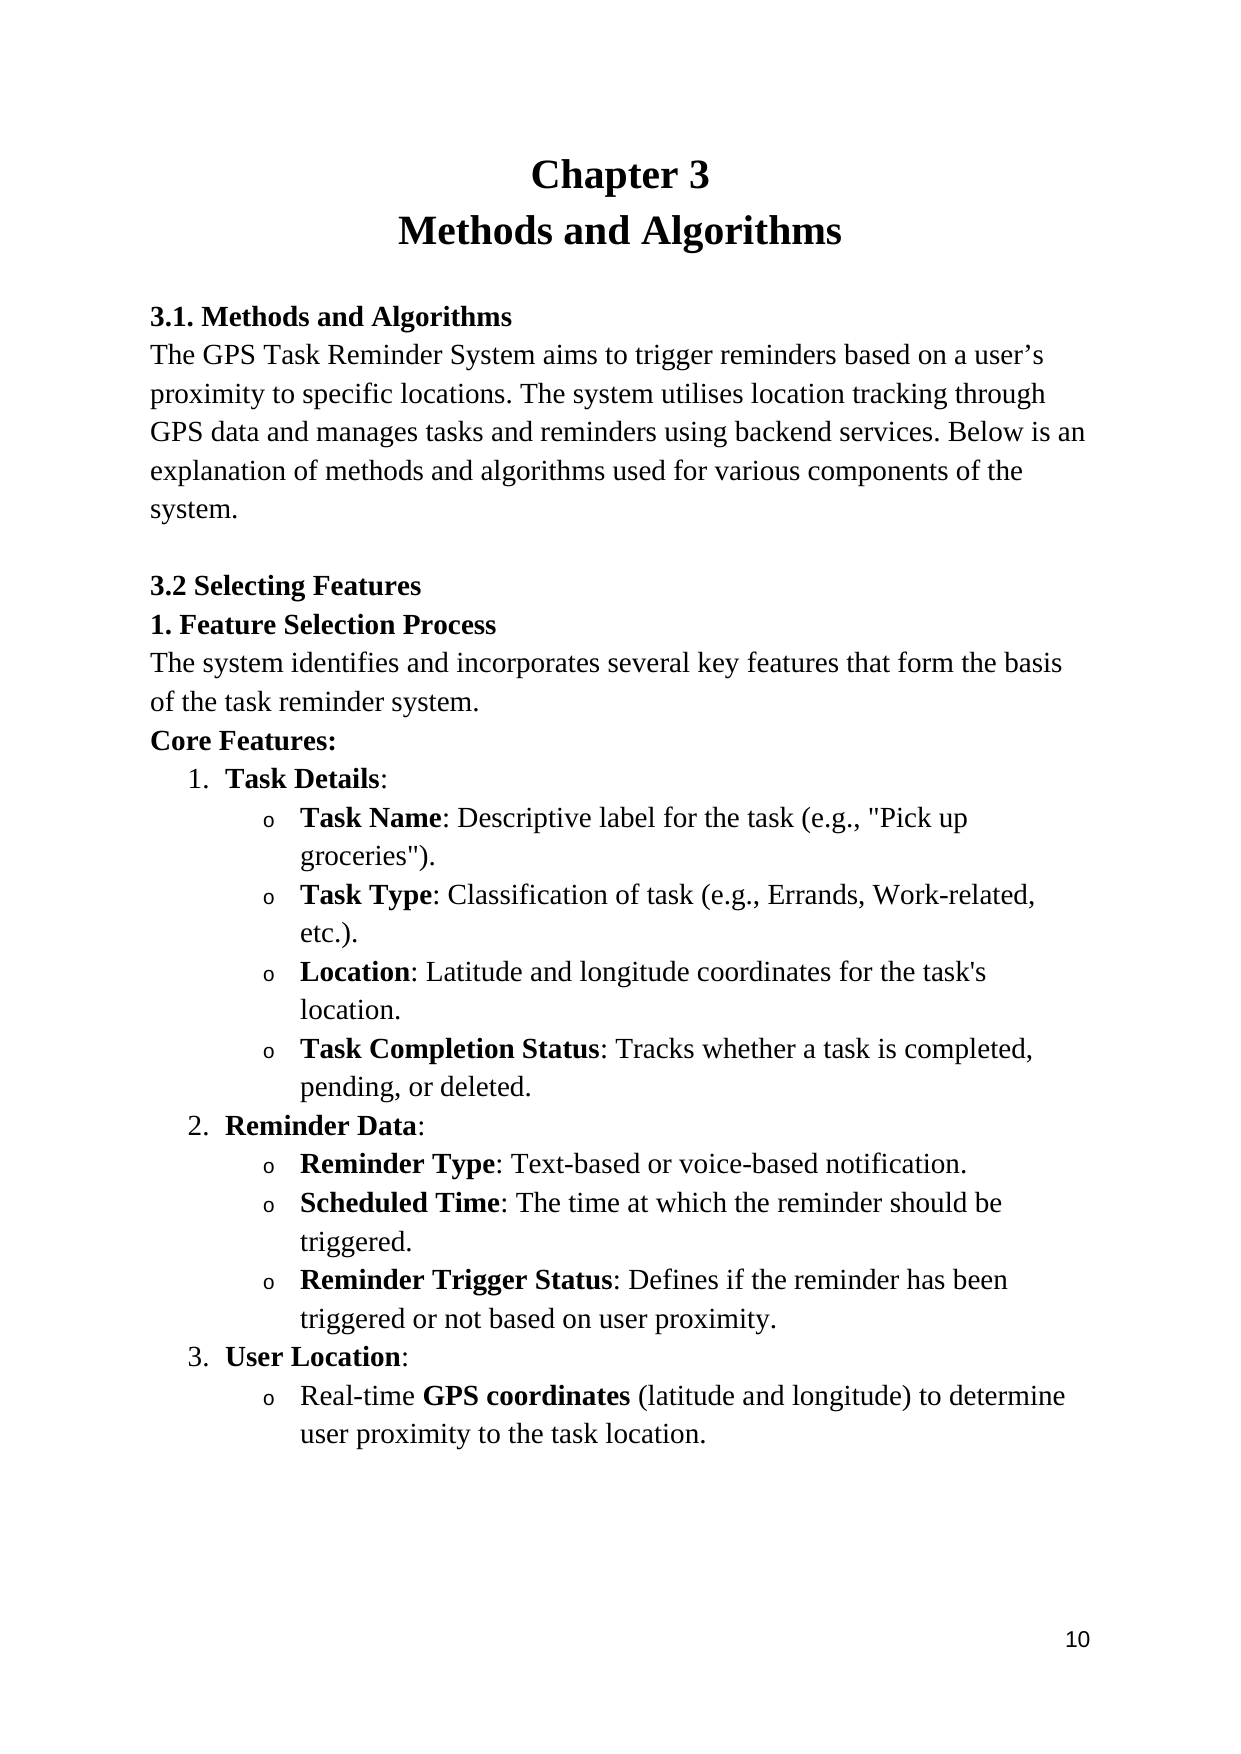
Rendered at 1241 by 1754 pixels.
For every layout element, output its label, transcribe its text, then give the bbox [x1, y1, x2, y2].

list Task Completion Status: Tracks whether a task is completed, pending, or deleted. [262, 1031, 1090, 1103]
text 3.2 Selecting Features [150, 568, 1090, 602]
text Chapter 3 [150, 150, 1090, 198]
list Task Name: Descriptive label for the task (e.g., "Pick up groceries"). [262, 800, 1090, 872]
text 3.1. Methods and Algorithms [150, 299, 1090, 332]
list Task Type: Classification of task (e.g., Errands, Work-related, etc.). [262, 877, 1090, 949]
list Task Details: [187, 761, 1090, 795]
text The system identifies and incorporates several key features that form the basis of the task reminder system. [150, 646, 1090, 718]
text Methods and Algorithms [150, 205, 1090, 253]
list Scheduled Time: The time at which the reminder should be triggered. [262, 1185, 1090, 1257]
list Reminder Trigger Status: Defines if the reminder has been triggered or not based on user proximity. [262, 1262, 1090, 1334]
text The GPS Task Reminder System aims to trigger reminders based on a user’s proximity to specific locations. The system utilises location tracking through GPS data and manages tasks and reminders using backend services. Below is an explanation of methods and algorithms used for various components of the system. [150, 337, 1090, 525]
text 1. Feature Selection Process [150, 607, 1090, 641]
list User Location: [187, 1339, 1090, 1373]
list Real-time GPS coordinates (latitude and longitude) to determine user proximity to the task location. [262, 1378, 1090, 1450]
list Reminder Type: Text-based or voice-based notification. [262, 1147, 1090, 1180]
list Location: Latitude and longitude coordinates for the task's location. [262, 954, 1090, 1026]
list Reminder Data: [187, 1108, 1090, 1142]
text Core Features: [150, 723, 1090, 756]
